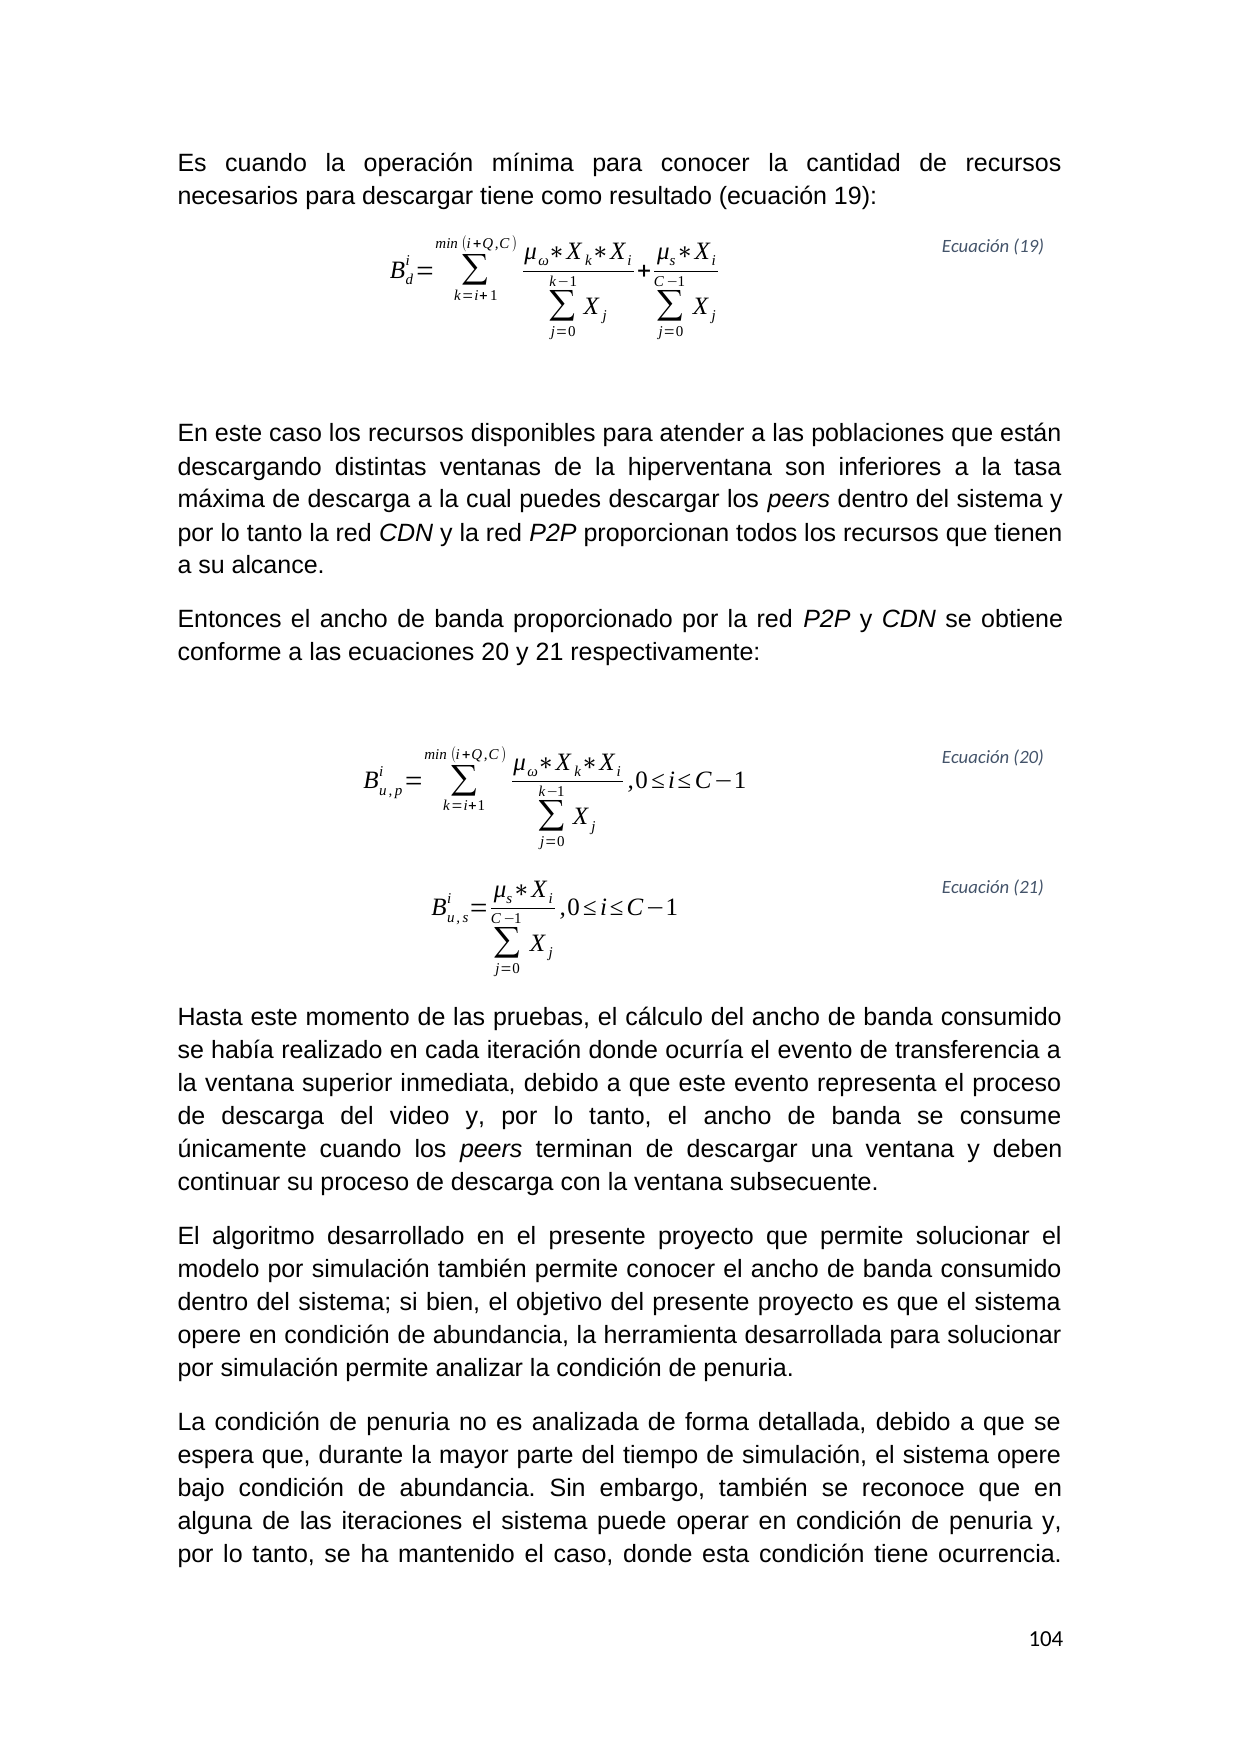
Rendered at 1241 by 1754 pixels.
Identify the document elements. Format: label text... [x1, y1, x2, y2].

text Entonces el ancho de banda proporcionado por la red P2P y CDN se obtiene conforme a las ecuaciones 20 y 21 respectivamente: [177, 604, 1063, 666]
text En este caso los recursos disponibles para atender a las poblaciones que están descargando distintas ventanas de la hiperventana son inferiores a la tasa máxima de descarga a la cual puedes descargar los peers dentro del sistema y por lo tanto la red CDN y la red P2P proporcionan todos los recursos que tienen a su alcance. [177, 418, 1063, 579]
text Es cuando la operación mínima para conocer la cantidad de recursos necesarios para descargar tiene como resultado (ecuación 19): [177, 148, 1063, 209]
table_cell [177, 875, 930, 1002]
table_cell Ecuación (21) [930, 875, 1062, 1002]
table_header [177, 235, 930, 364]
table_header [177, 745, 930, 875]
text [177, 1407, 1063, 1568]
text Hasta este momento de las pruebas, el cálculo del ancho de banda consumido se había realizado en cada iteración donde ocurría el evento de transferencia a la ventana superior inmediata, debido a que este evento representa el proceso de descarga del video y, por lo tanto, el ancho de banda se consume únicamente cuando los peers terminan de descargar una ventana y deben continuar su proceso de descarga con la ventana subsecuente. [177, 1002, 1063, 1196]
table_header Ecuación (20) [930, 745, 1062, 875]
text El algoritmo desarrollado en el presente proyecto que permite solucionar el modelo por simulación también permite conocer el ancho de banda consumido dentro del sistema; si bien, el objetivo del presente proyecto es que el sistema opere en condición de abundancia, la herramienta desarrollada para solucionar por simulación permite analizar la condición de penuria. [177, 1221, 1063, 1382]
table_header Ecuación (19) [930, 235, 1062, 364]
